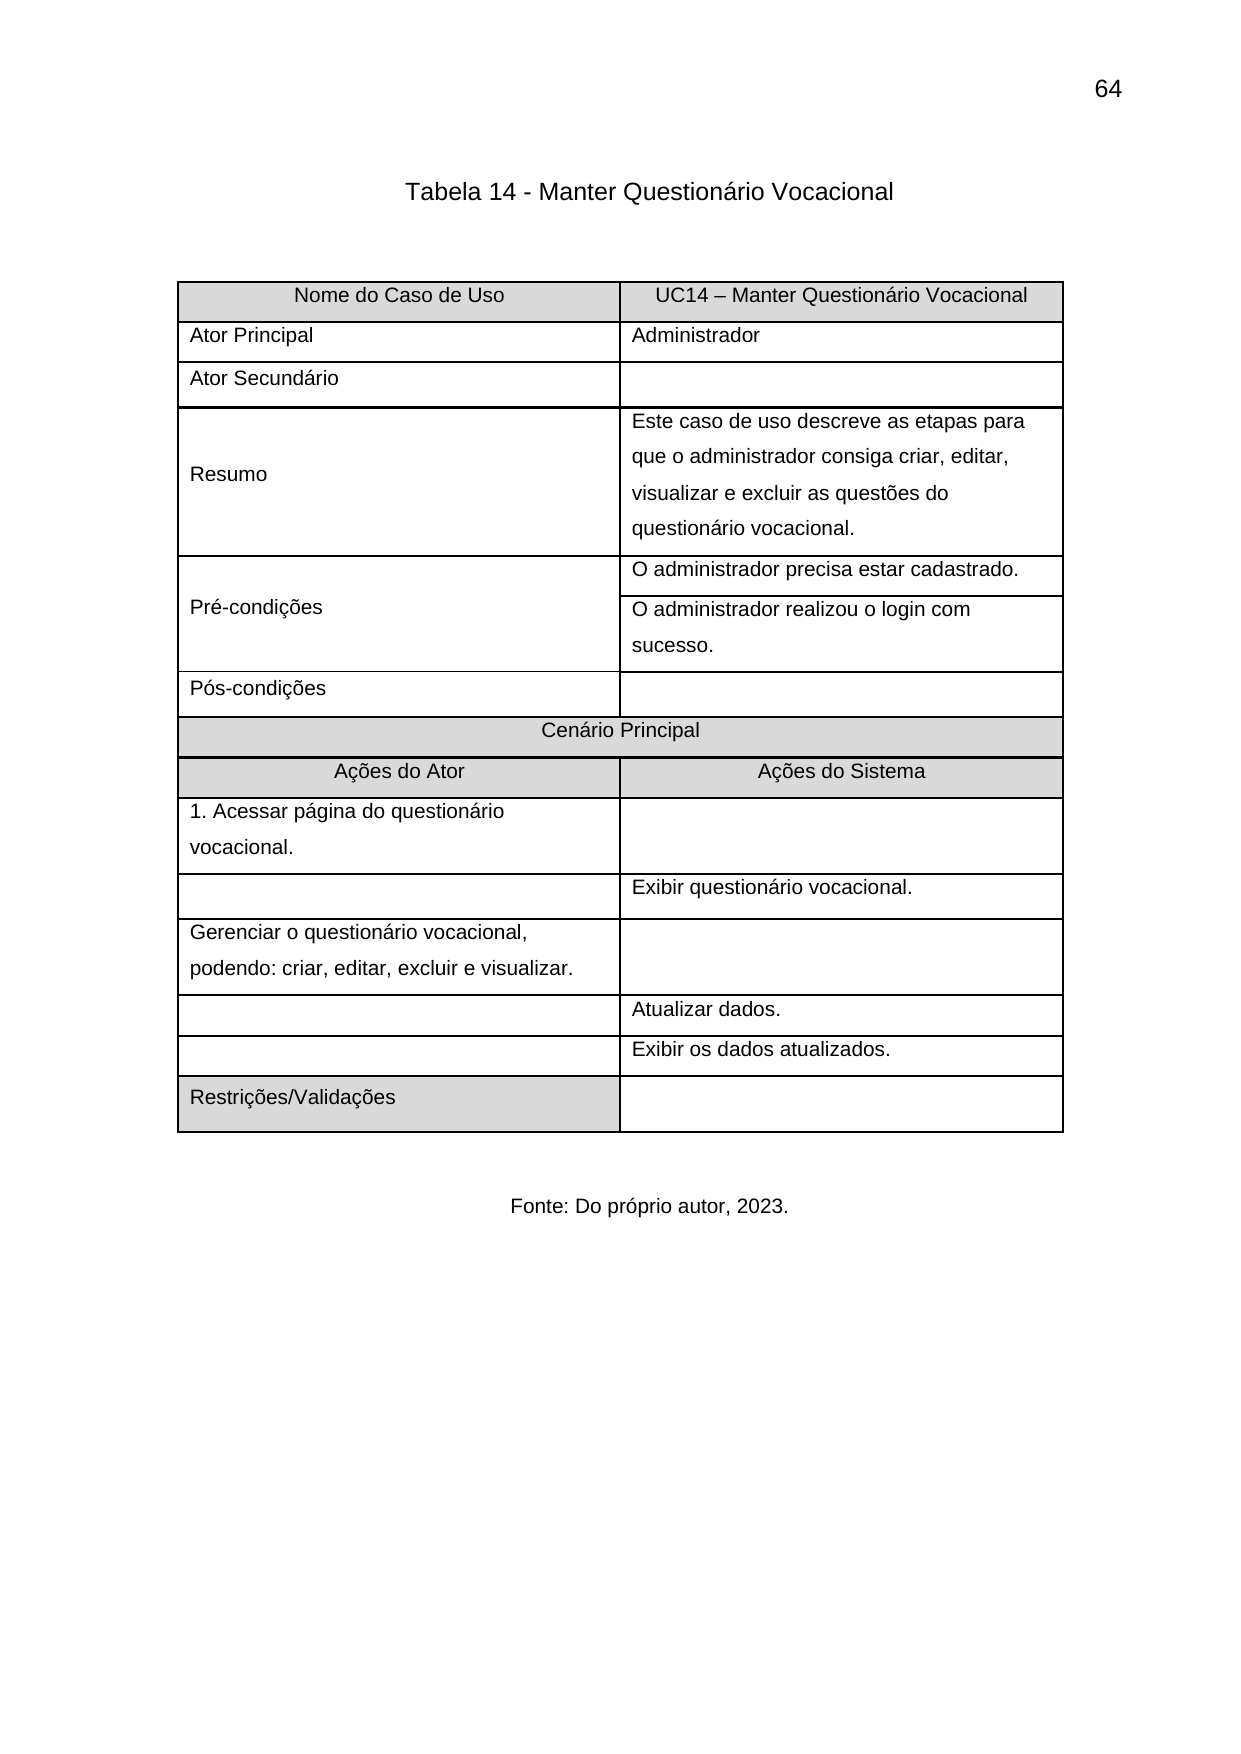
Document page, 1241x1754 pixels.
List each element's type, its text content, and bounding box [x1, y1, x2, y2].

table_cell Pós-condições [179, 672, 619, 716]
table_cell [621, 1077, 1062, 1131]
table_cell Gerenciar o questionário vocacional, podendo: criar, editar, excluir e visualizar. [179, 920, 619, 994]
table_cell [179, 1037, 619, 1075]
table_cell [179, 996, 619, 1035]
table_cell Ator Secundário [179, 363, 619, 406]
table_header Nome do Caso de Uso [179, 283, 619, 321]
table_cell [179, 875, 619, 918]
table_cell O administrador precisa estar cadastrado. [621, 557, 1062, 595]
table_cell Atualizar dados. [621, 996, 1062, 1035]
table_cell Ações do Sistema [621, 759, 1062, 797]
table_cell Ações do Ator [179, 759, 619, 797]
table_cell Este caso de uso descreve as etapas para que o administrador consiga criar, editar, visualizar e excluir as questões do questionário vocacional. [621, 409, 1062, 554]
table_cell Cenário Principal [179, 718, 1062, 756]
table_cell [621, 799, 1062, 873]
text Fonte: Do próprio autor, 2023. [177, 1194, 1122, 1218]
table_header UC14 – Manter Questionário Vocacional [621, 283, 1062, 321]
table_cell Ator Principal [179, 323, 619, 361]
table_cell Administrador [621, 323, 1062, 361]
table_cell Exibir questionário vocacional. [621, 875, 1062, 918]
table_cell [621, 363, 1062, 406]
table_cell [621, 673, 1062, 716]
table_cell Pré-condições [179, 557, 619, 671]
table_cell O administrador realizou o login com sucesso. [621, 597, 1062, 671]
table_cell Restrições/Validações [179, 1077, 619, 1131]
table_cell [621, 920, 1062, 994]
table_cell Resumo [179, 409, 619, 554]
text Tabela 14 - Manter Questionário Vocacional [177, 177, 1122, 206]
table_cell 1. Acessar página do questionário vocacional. [179, 799, 619, 873]
table_cell Exibir os dados atualizados. [621, 1037, 1062, 1075]
